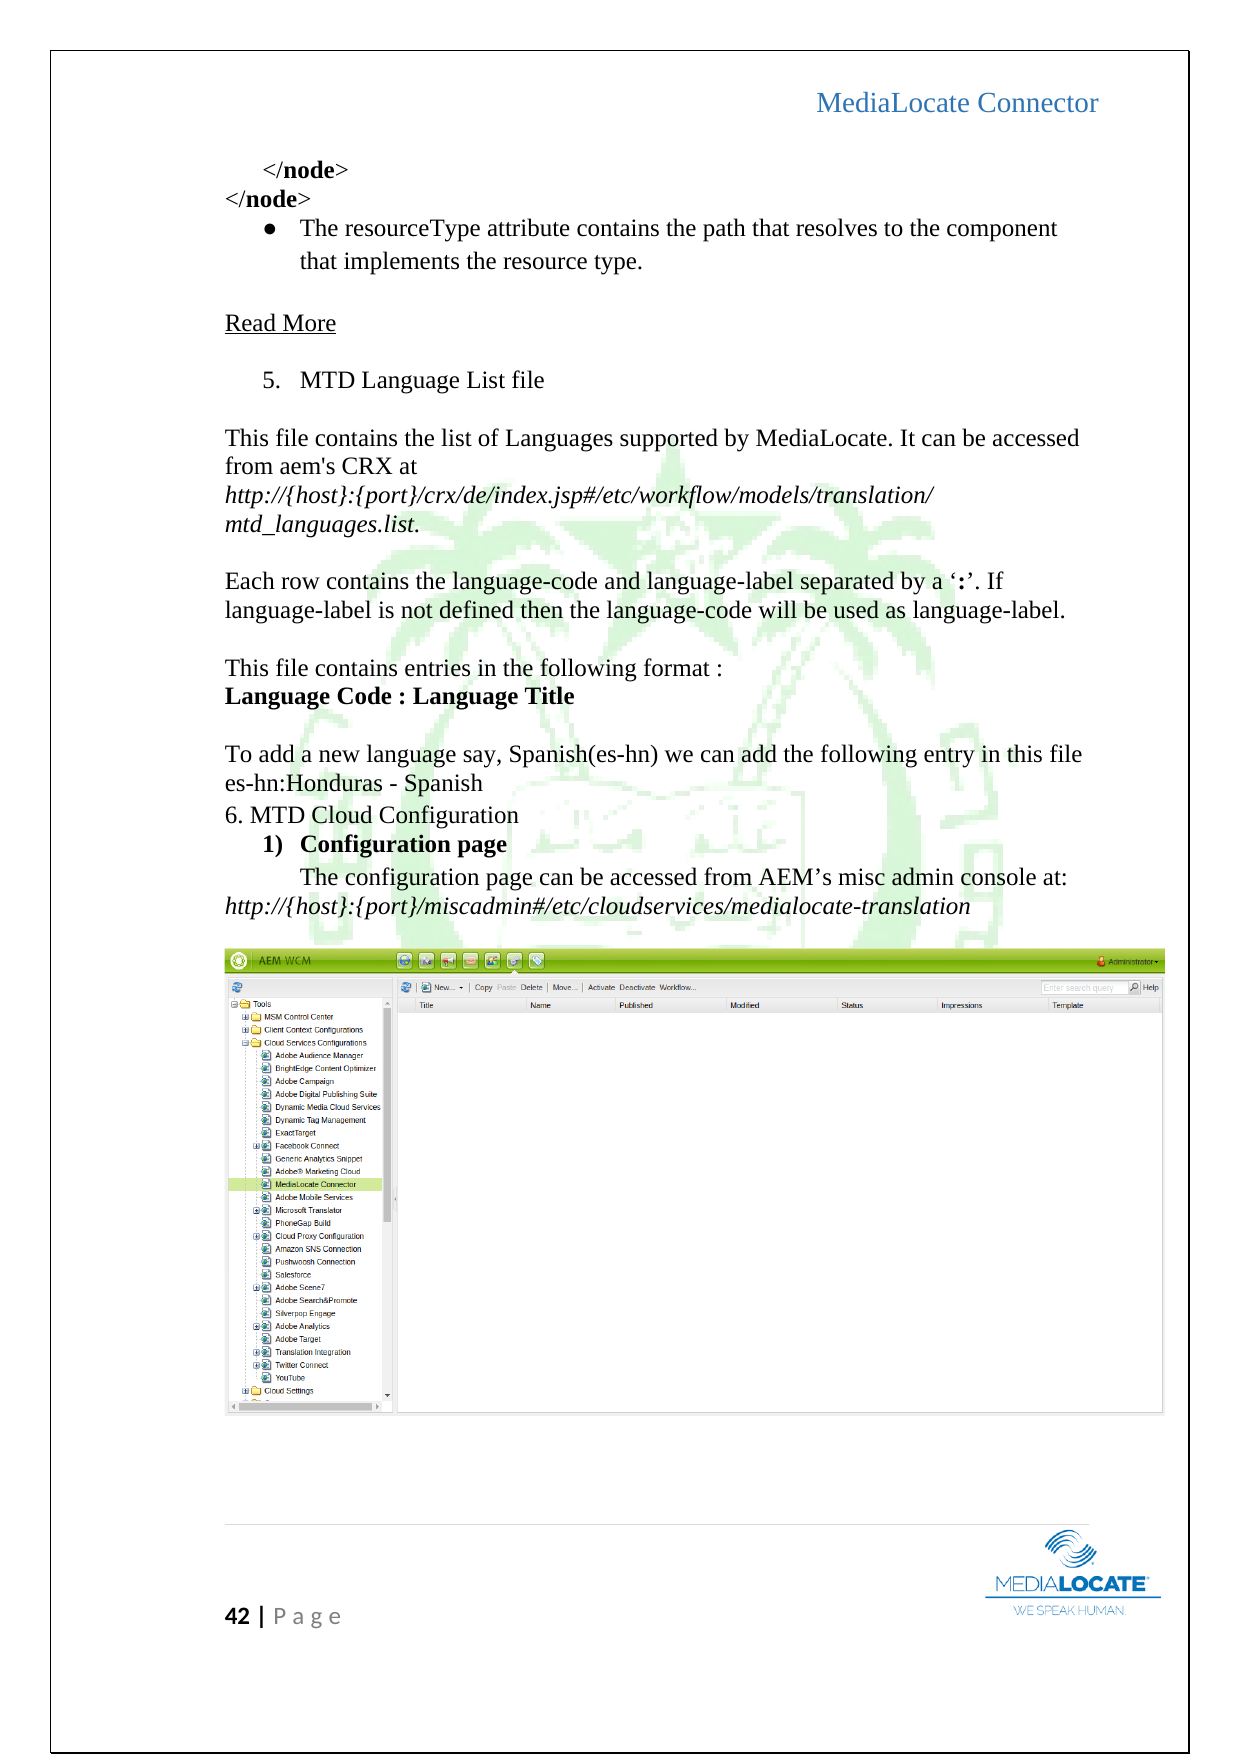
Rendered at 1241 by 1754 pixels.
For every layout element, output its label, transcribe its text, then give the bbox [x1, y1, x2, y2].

text Read More [224, 308, 1089, 336]
text To add a new language say, Spanish(es-hn) we can add the following entry in this file [224, 710, 1089, 768]
picture [981, 1526, 1165, 1625]
text Each row contains the language-code and language-label separated by a ‘:’. If language-label is not defined then the language-code will be used as language-label. [224, 566, 1089, 624]
text </node> [224, 184, 1089, 213]
list MTD Language List file [262, 365, 1089, 394]
text Language Code : Language Title [224, 681, 1089, 710]
text </node> [224, 155, 1089, 184]
list Configuration page [262, 829, 1089, 858]
text The configuration page can be accessed from AEM’s misc admin console at: http://{host}:{port}/miscadmin#/etc/cloudservices/medialocate-translation [224, 862, 1089, 920]
text This file contains entries in the following format : [224, 653, 1089, 681]
picture [224, 948, 1165, 1416]
text es-hn:Honduras - Spanish [224, 768, 1089, 796]
list The resourceType attribute contains the path that resolves to the component that implements the resource type. [262, 213, 1089, 274]
subtitle 6. MTD Cloud Configuration [224, 801, 1089, 829]
text This file contains the list of Languages supported by MediaLocate. It can be accessed from aem's CRX at http://{host}:{port}/crx/de/index.jsp#/etc/workflow/models/translation/mtd_languages.list. [224, 423, 1089, 538]
